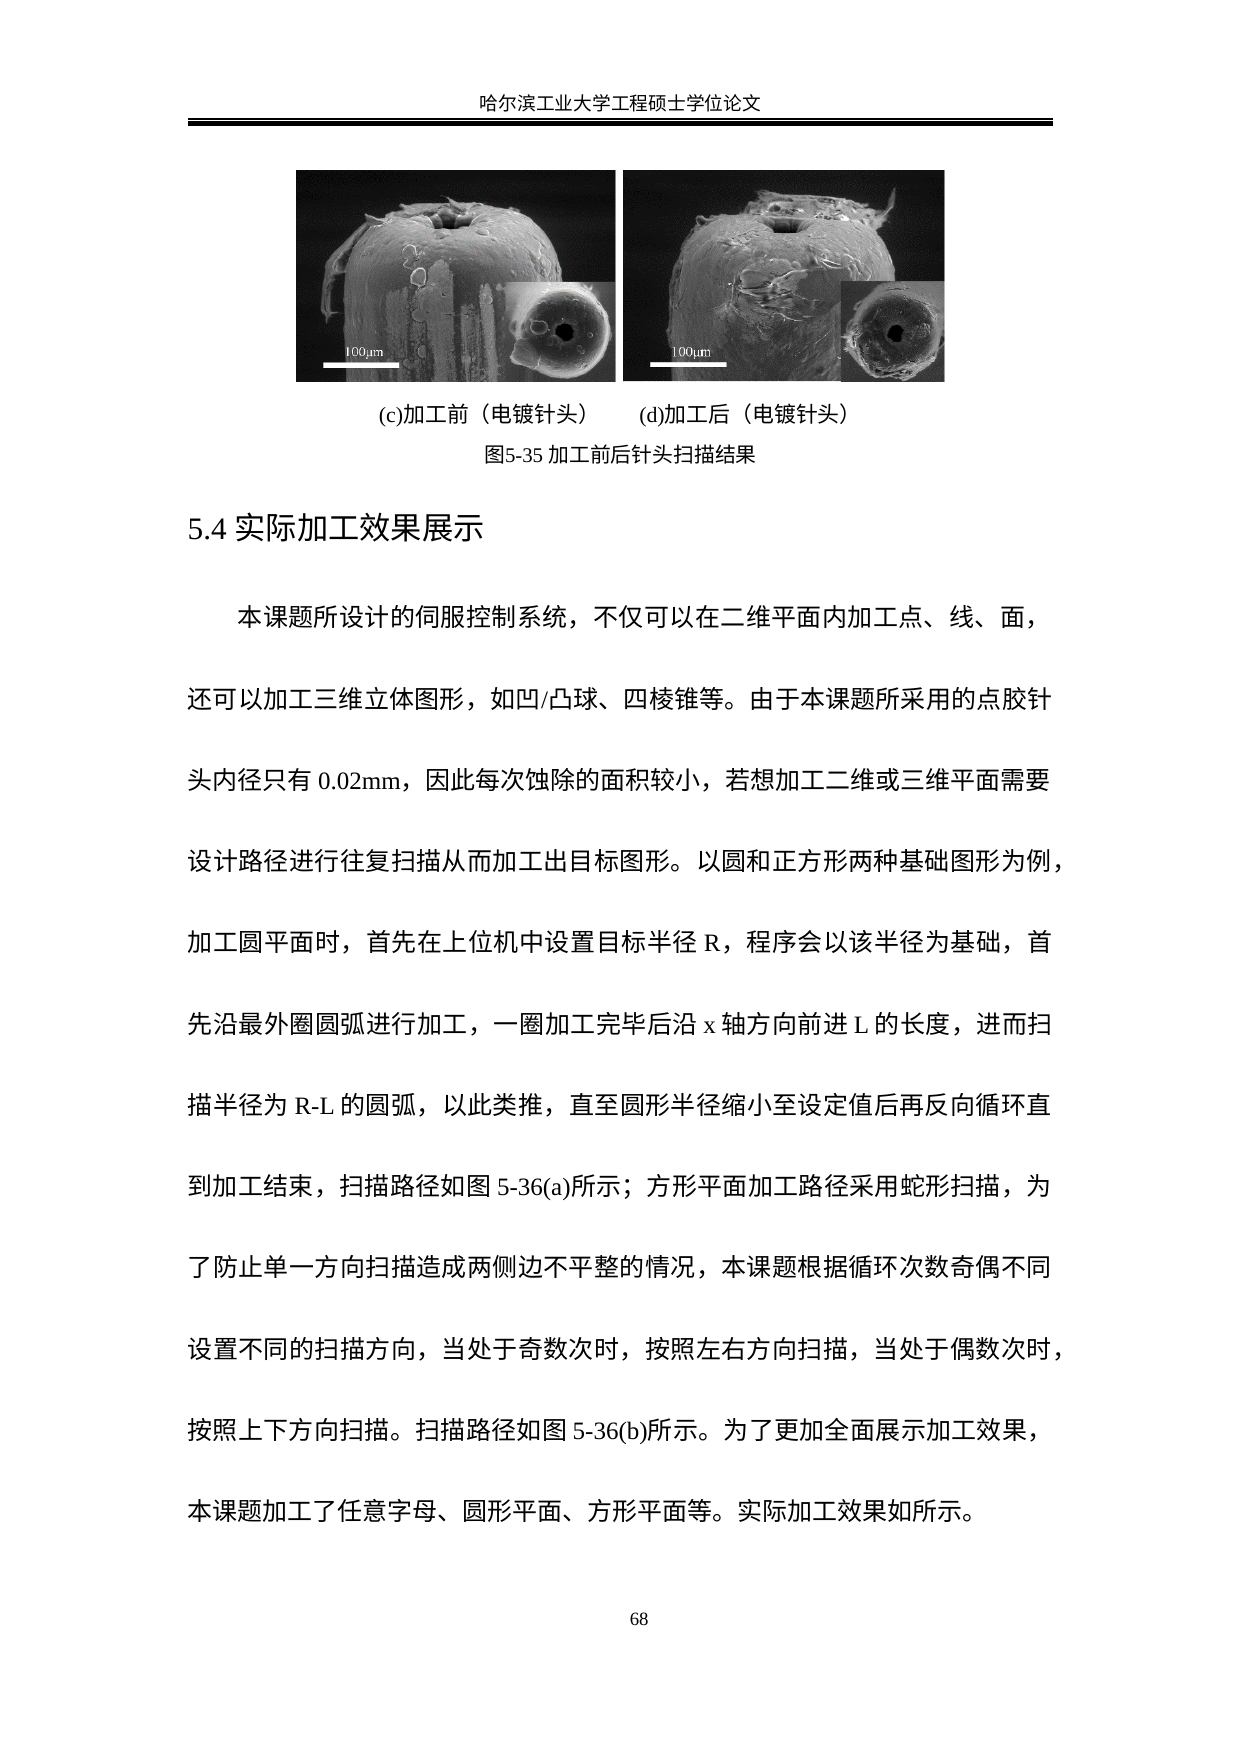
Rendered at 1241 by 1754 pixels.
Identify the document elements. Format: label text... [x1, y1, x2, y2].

picture [294, 170, 616, 382]
text (c)加工前（电镀针头） (d)加工后（电镀针头） [187, 397, 1053, 429]
picture [622, 170, 946, 382]
subtitle 实际加工效果展示 [187, 493, 1053, 558]
